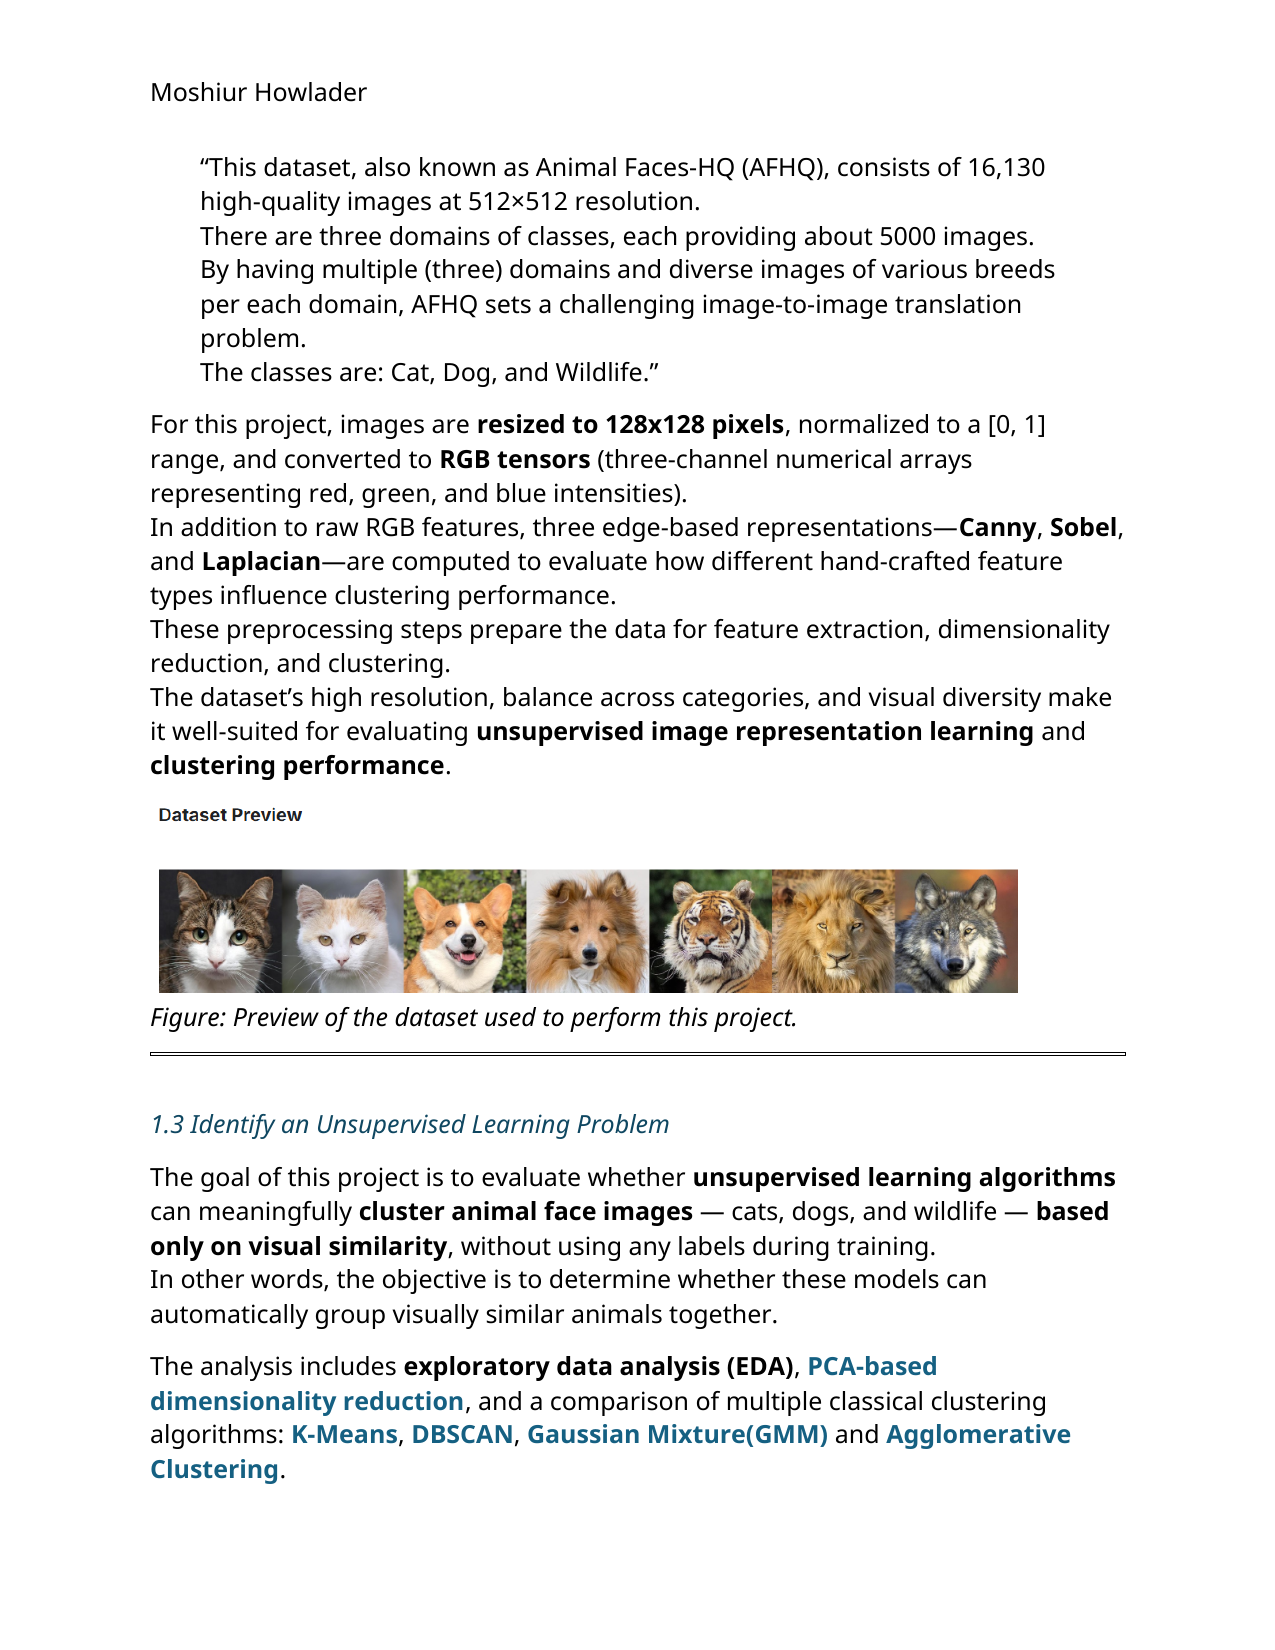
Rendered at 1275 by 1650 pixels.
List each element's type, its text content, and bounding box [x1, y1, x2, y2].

text For this project, images are resized to 128x128 pixels, normalized to a [0, 1] range, and converted to RGB tensors (three-channel numerical arrays representing red, green, and blue intensities). In addition to raw RGB features, three edge-based representations—Canny, Sobel, and Laplacian—are computed to evaluate how different hand-crafted feature types influence clustering performance. These preprocessing steps prepare the data for feature extraction, dimensionality reduction, and clustering. The dataset’s high resolution, balance across categories, and visual diversity make it well-suited for evaluating unsupervised image representation learning and clustering performance. [150, 407, 1125, 782]
text The goal of this project is to evaluate whether unsupervised learning algorithms can meaningfully cluster animal face images — cats, dogs, and wildlife — based only on visual similarity, without using any labels during training. In other words, the objective is to determine whether these models can automatically group visually similar animals together. [150, 1160, 1125, 1330]
text “This dataset, also known as Animal Faces-HQ (AFHQ), consists of 16,130 high-quality images at 512×512 resolution. There are three domains of classes, each providing about 5000 images. By having multiple (three) domains and diverse images of various breeds per each domain, AFHQ sets a challenging image-to-image translation problem. The classes are: Cat, Dog, and Wildlife.” [200, 150, 1075, 388]
subtitle 1.3 Identify an Unsupervised Learning Problem [150, 1107, 1125, 1141]
text The analysis includes exploratory data analysis (EDA), PCA-based dimensionality reduction, and a comparison of multiple classical clustering algorithms: K-Means, DBSCAN, Gaussian Mixture(GMM) and Agglomerative Clustering. [150, 1349, 1125, 1485]
picture [150, 800, 1025, 1000]
